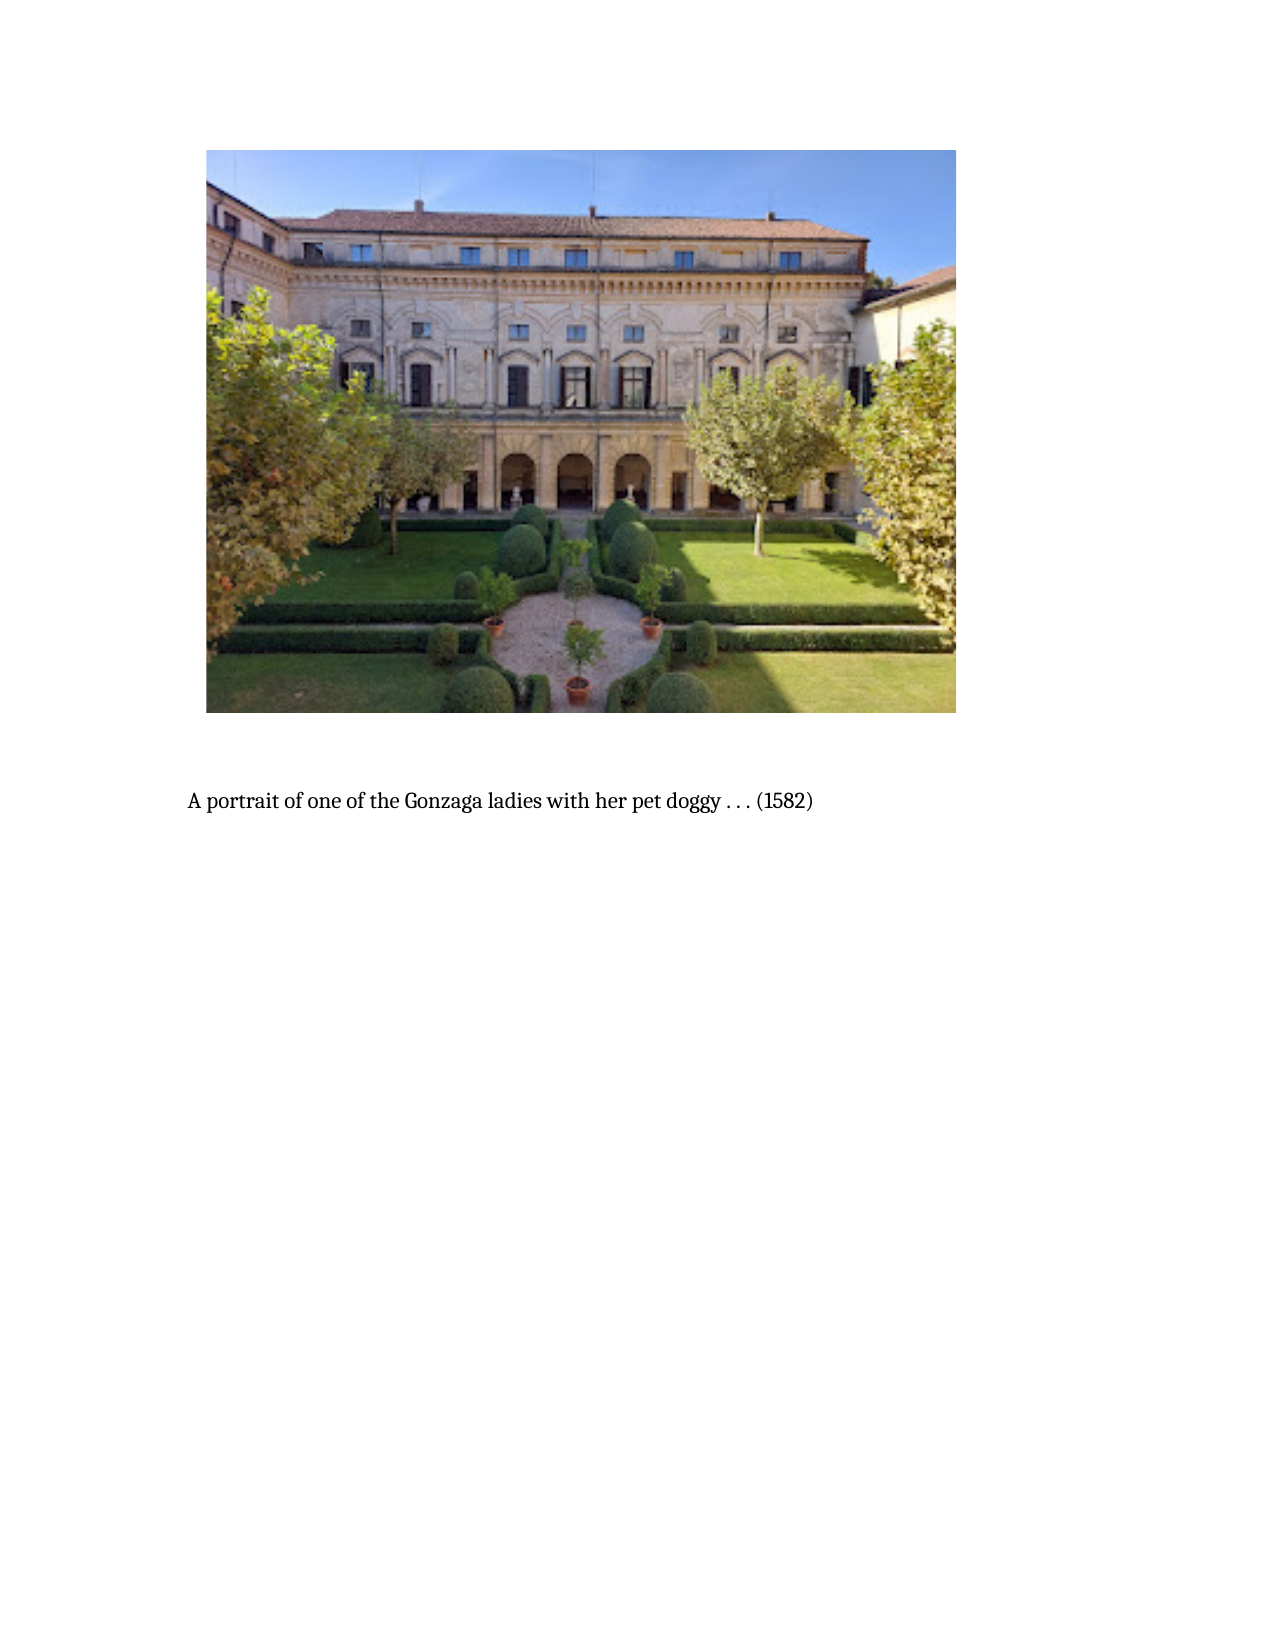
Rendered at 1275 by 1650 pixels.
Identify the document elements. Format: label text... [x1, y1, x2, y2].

text A portrait of one of the Gonzaga ladies with her pet doggy . . . (1582) [187, 788, 1087, 814]
picture [206, 150, 957, 713]
